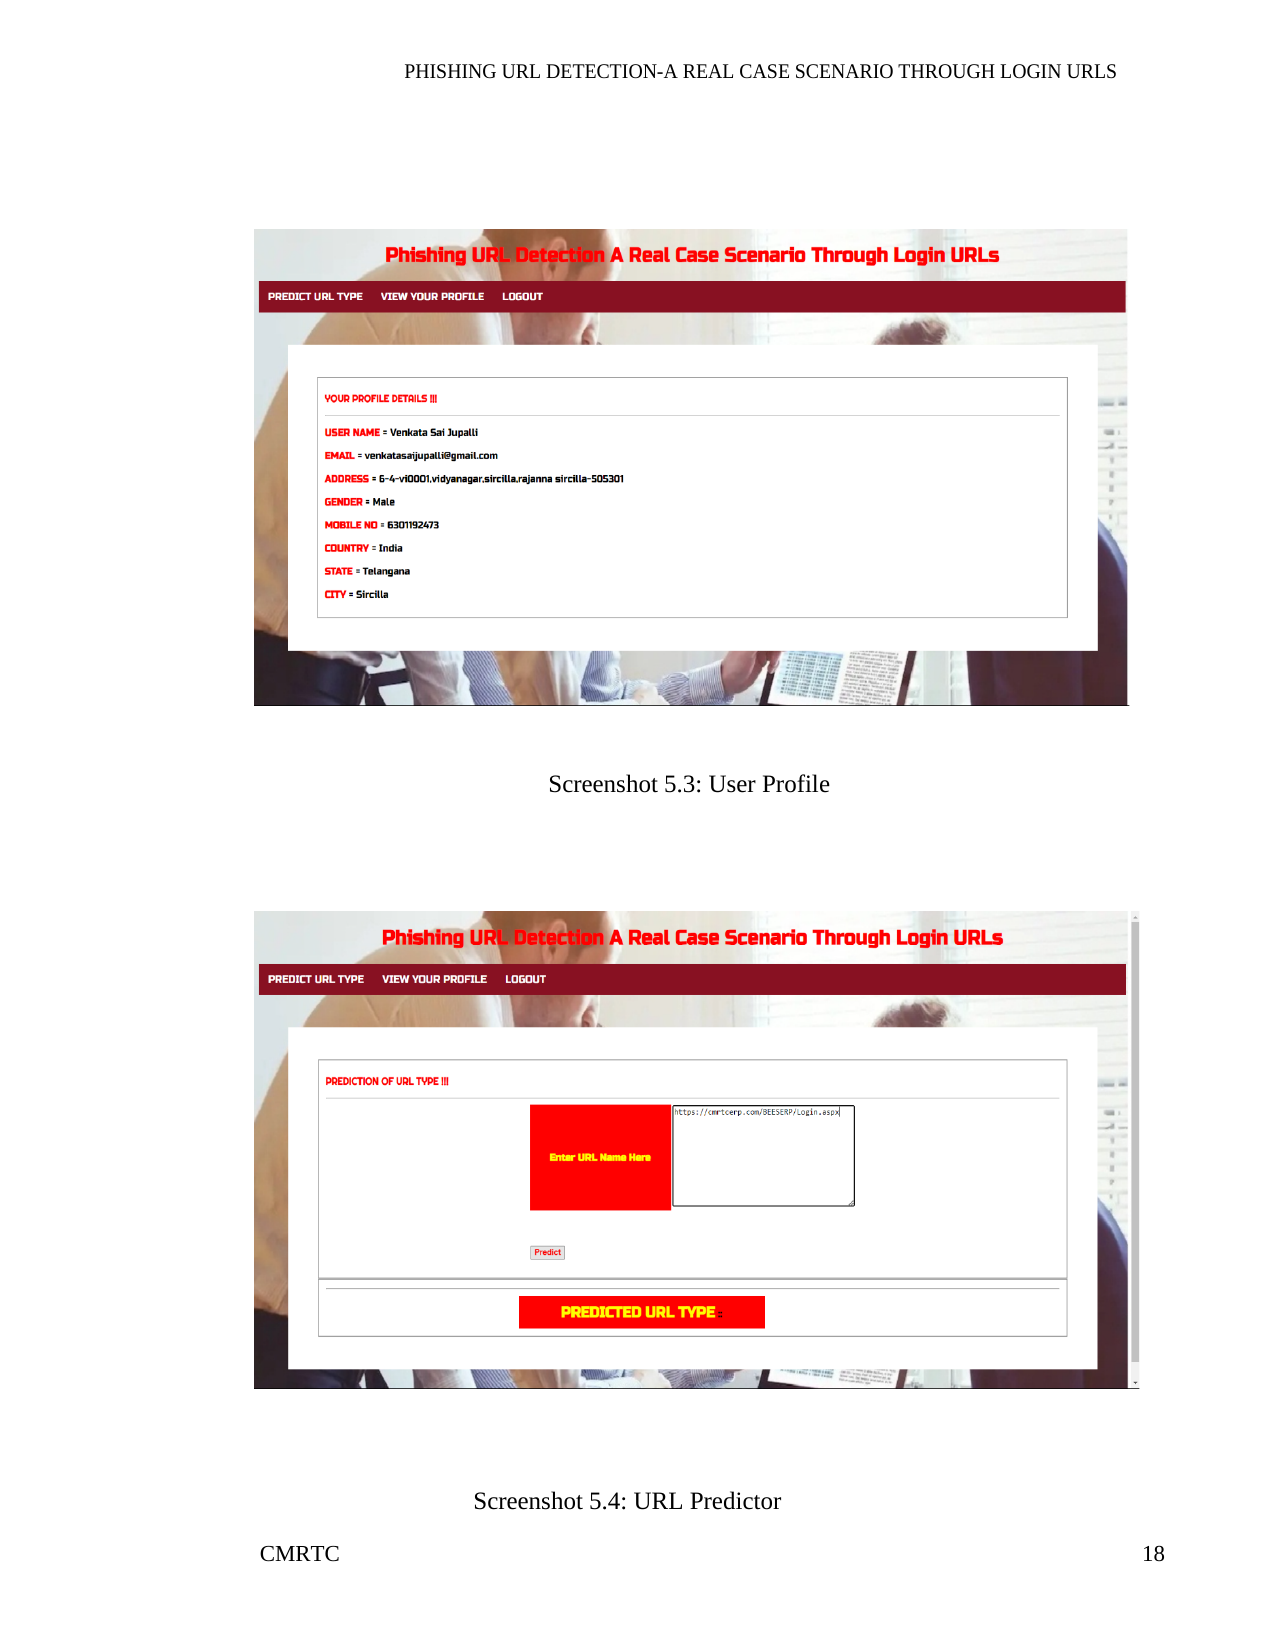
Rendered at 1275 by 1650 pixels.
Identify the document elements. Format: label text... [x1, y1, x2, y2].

picture [254, 911, 1140, 1389]
text Screenshot 5.4: URL Predictor [417, 1486, 1164, 1515]
text Screenshot 5.3: User Profile [267, 769, 1110, 797]
picture [254, 229, 1130, 706]
